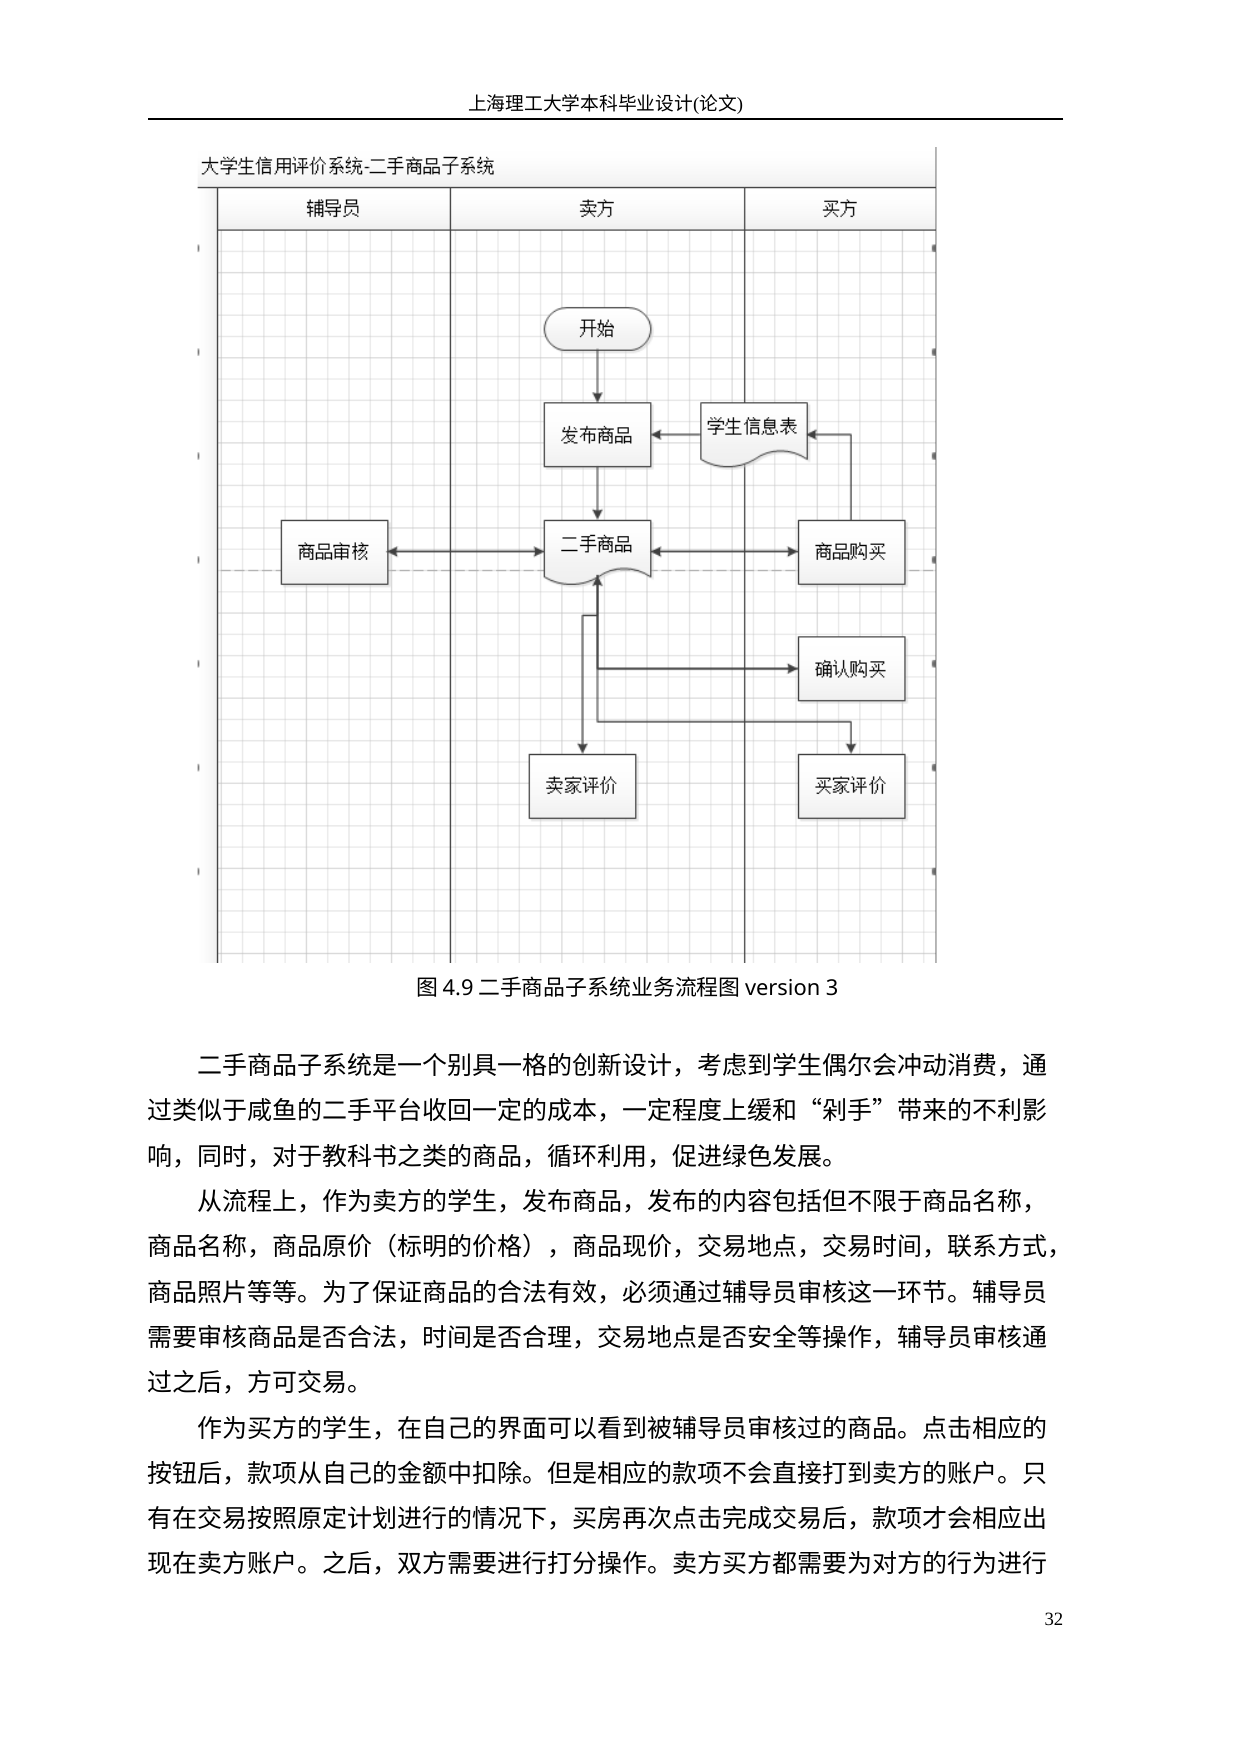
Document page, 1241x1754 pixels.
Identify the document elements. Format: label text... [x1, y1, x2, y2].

text 二手商品子系统是一个别具一格的创新设计，考虑到学生偶尔会冲动消费，通过类似于咸鱼的二手平台收回一定的成本，一定程度上缓和“剁手”带来的不利影响，同时，对于教科书之类的商品，循环利用，促进绿色发展。 [148, 1046, 1063, 1172]
picture [197, 147, 937, 963]
text 从流程上，作为卖方的学生，发布商品，发布的内容包括但不限于商品名称，商品名称，商品原价（标明的价格），商品现价，交易地点，交易时间，联系方式，商品照片等等。为了保证商品的合法有效，必须通过辅导员审核这一环节。辅导员需要审核商品是否合法，时间是否合理，交易地点是否安全等操作，辅导员审核通过之后，方可交易。 [148, 1181, 1063, 1399]
text 图4.9二手商品子系统业务流程图version 3 [148, 970, 1063, 1002]
